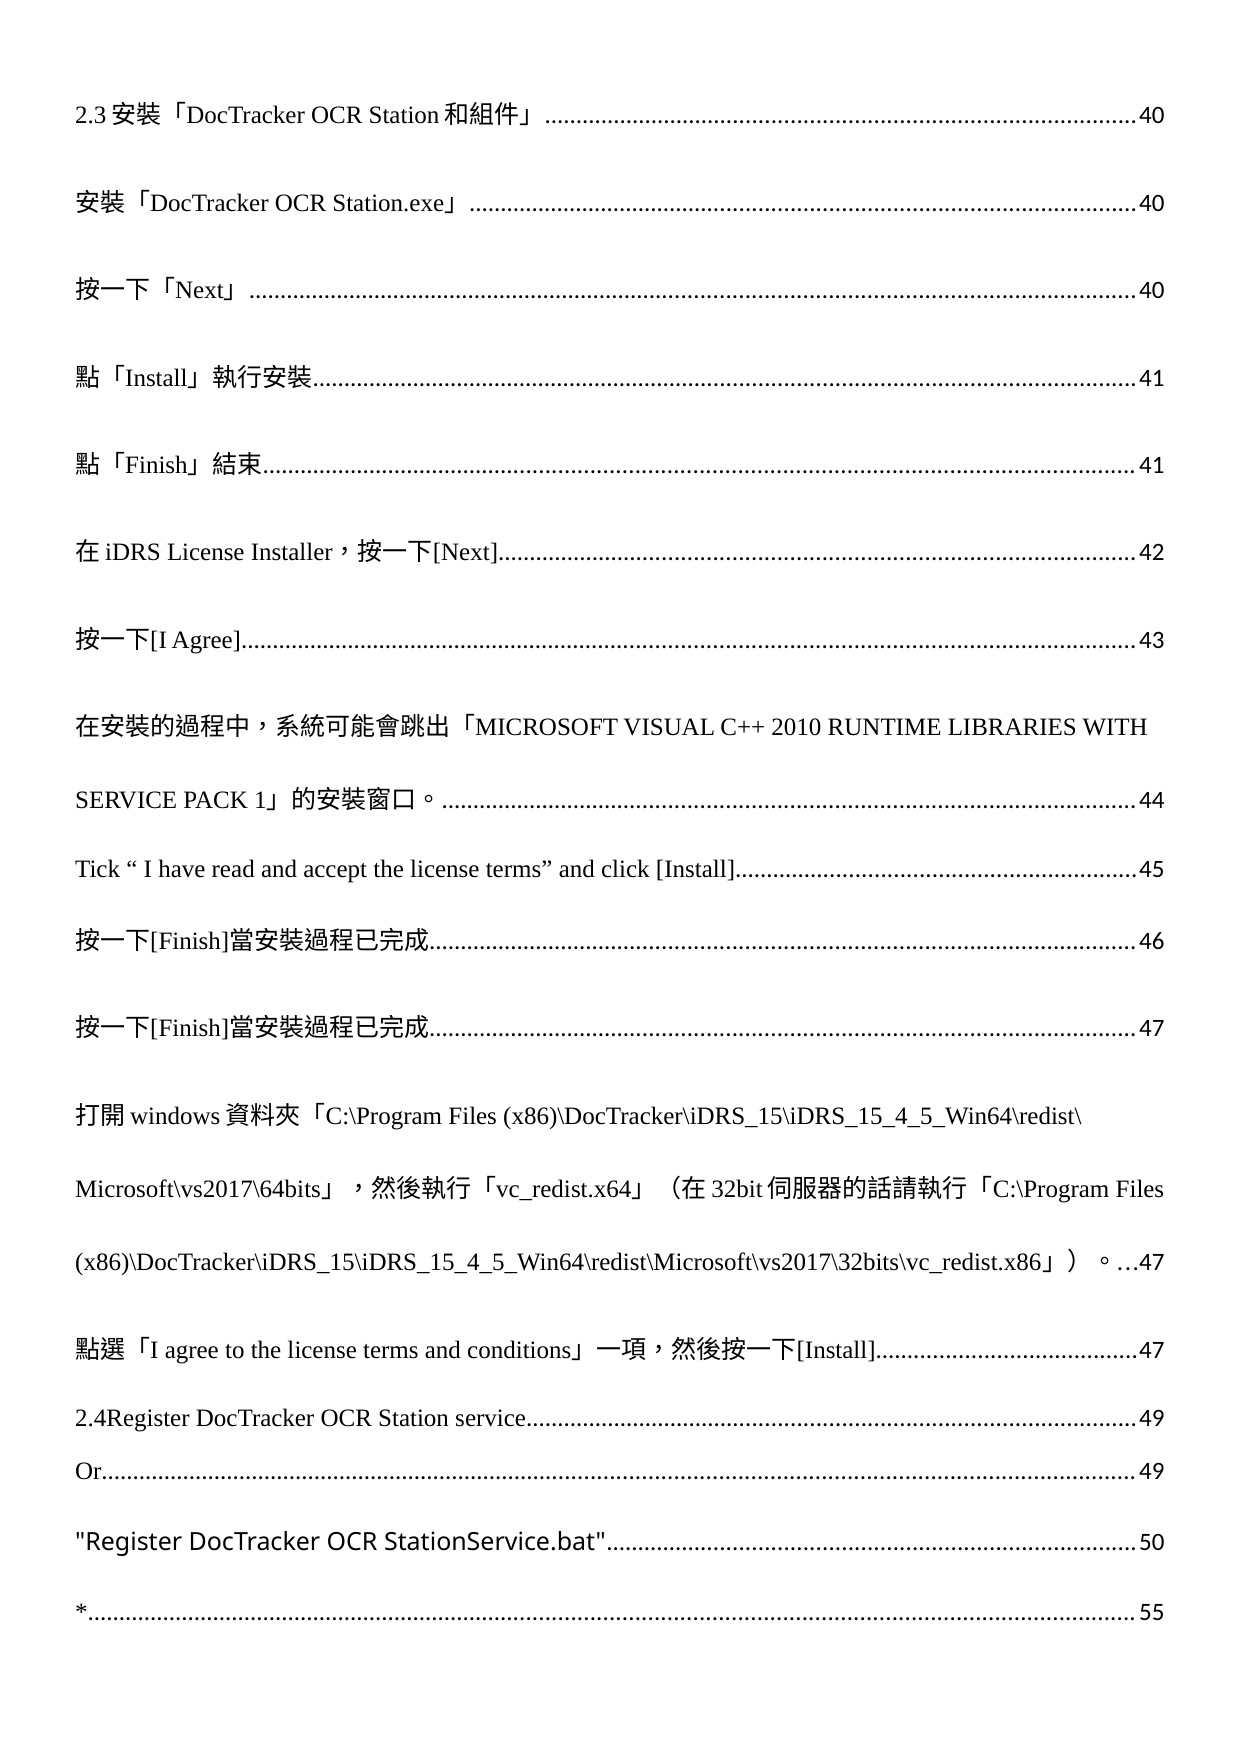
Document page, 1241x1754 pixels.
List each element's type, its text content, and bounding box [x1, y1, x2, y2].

text 按一下[Finish]當安裝過程已完成 47 [75, 992, 1165, 1060]
text * 55 [75, 1594, 1165, 1628]
text 2.4Register DocTracker OCR Station service 49 [75, 1401, 1165, 1435]
text 安裝「DocTracker OCR Station.exe」 40 [75, 166, 1165, 234]
text Tick “ I have read and accept the license terms” and click [Install] 45 [75, 851, 1165, 885]
text 按一下「Next」 40 [75, 254, 1165, 322]
text 2.3安裝「DocTracker OCR Station和組件」 40 [75, 79, 1165, 147]
text 在安裝的過程中，系統可能會跳出「MICROSOFT VISUAL C++ 2010 RUNTIME LIBRARIES WITH SERVICE PACK 1」的安裝窗口。 44 [75, 691, 1165, 832]
text 打開windows資料夾「C:\Program Files (x86)\DocTracker\iDRS_15\iDRS_15_4_5_Win64\redist\Microsoft\vs2017\64bits」，然後執行「vc_redist.x64」（在32bit伺服器的話請執行「C:\Program Files (x86)\DocTracker\iDRS_15\iDRS_15_4_5_Win64\redist\Microsoft\vs2017\32bits\vc_redist.x86」）。 47 [75, 1079, 1165, 1294]
text 點選「I agree to the license terms and conditions」一項，然後按一下[Install] 47 [75, 1313, 1165, 1381]
text "Register DocTracker OCR StationService.bat" 50 [75, 1507, 1165, 1575]
text 在iDRS License Installer，按一下[Next] 42 [75, 516, 1165, 584]
text 按一下[I Agree] 43 [75, 603, 1165, 671]
text 點「Install」執行安裝 41 [75, 341, 1165, 409]
text 點「Finish」結束 41 [75, 428, 1165, 496]
text Or 49 [75, 1454, 1165, 1488]
text 按一下[Finish]當安裝過程已完成 46 [75, 904, 1165, 972]
